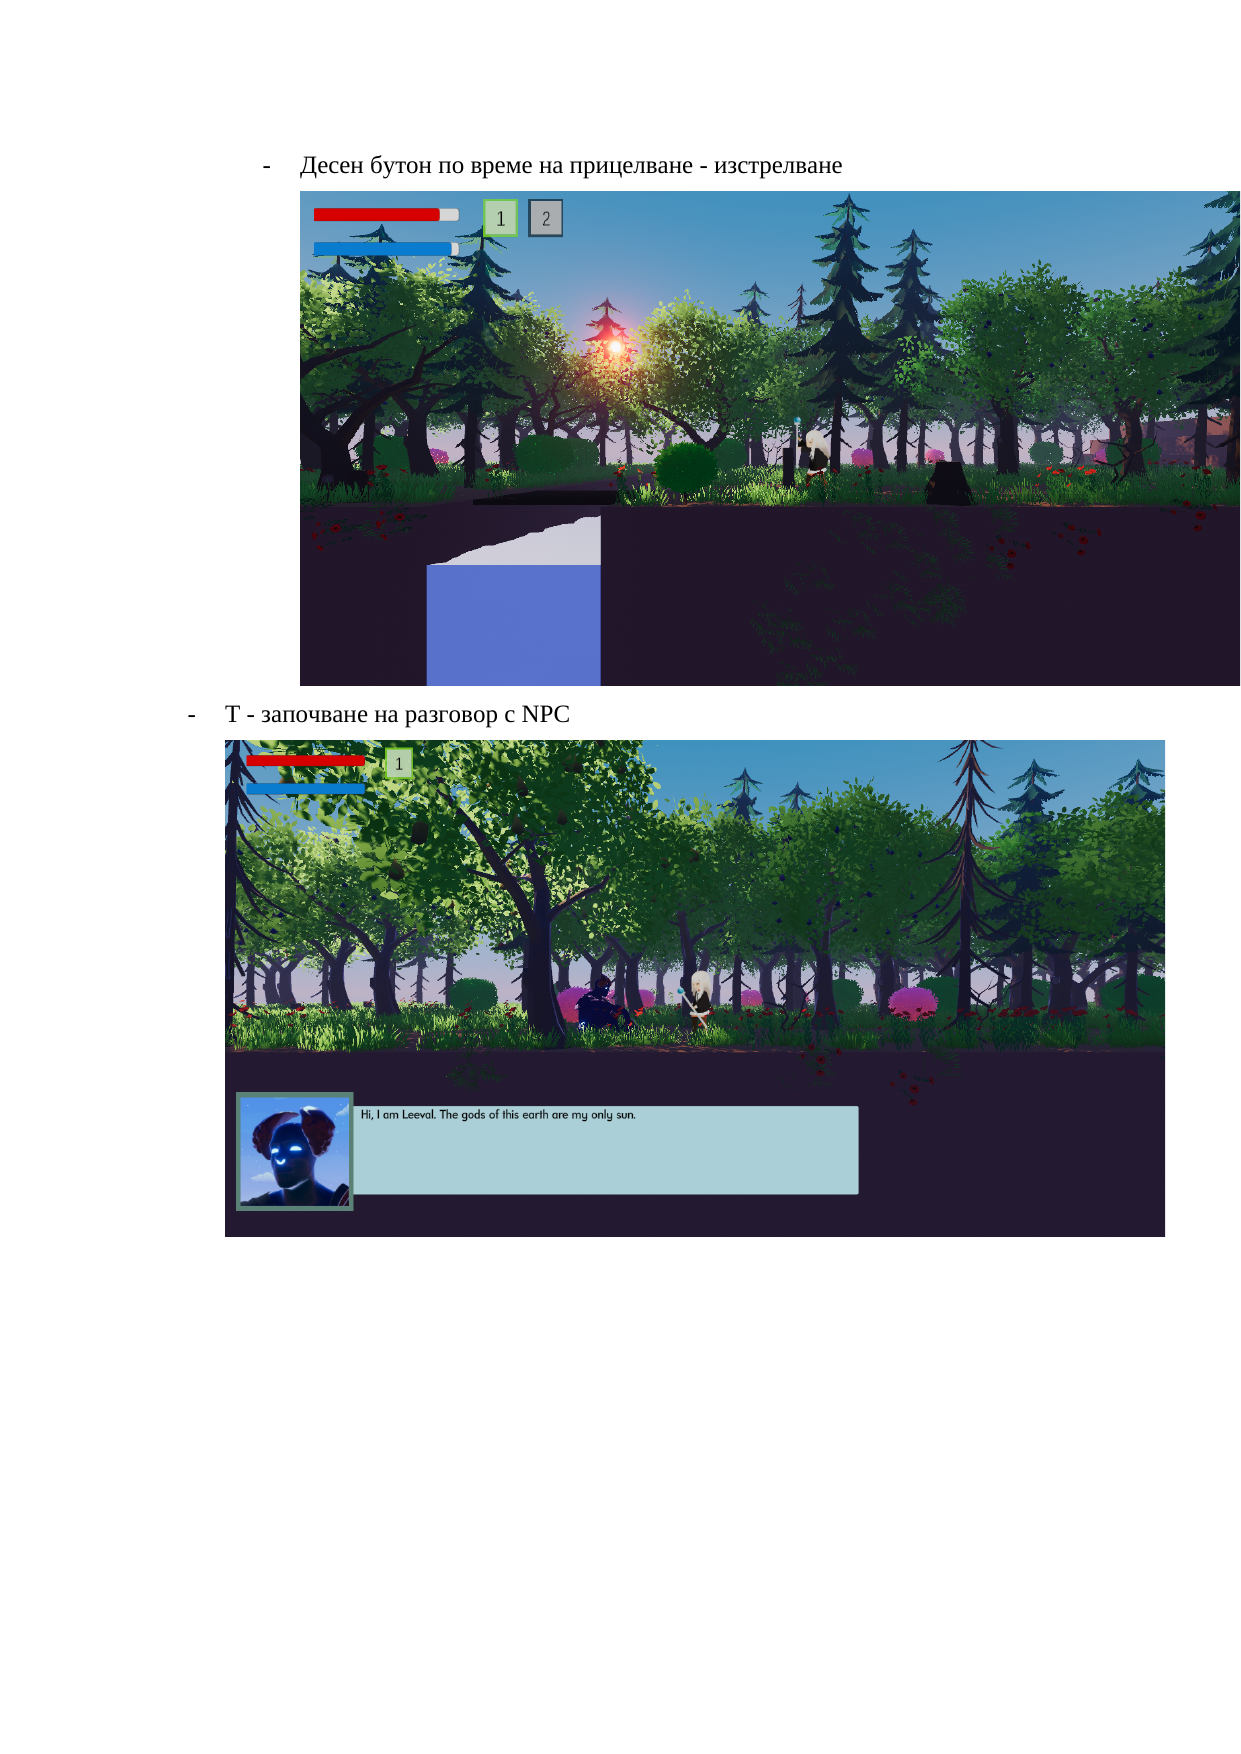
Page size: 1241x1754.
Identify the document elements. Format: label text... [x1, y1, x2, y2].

picture [225, 740, 1166, 1237]
picture [300, 191, 1241, 686]
